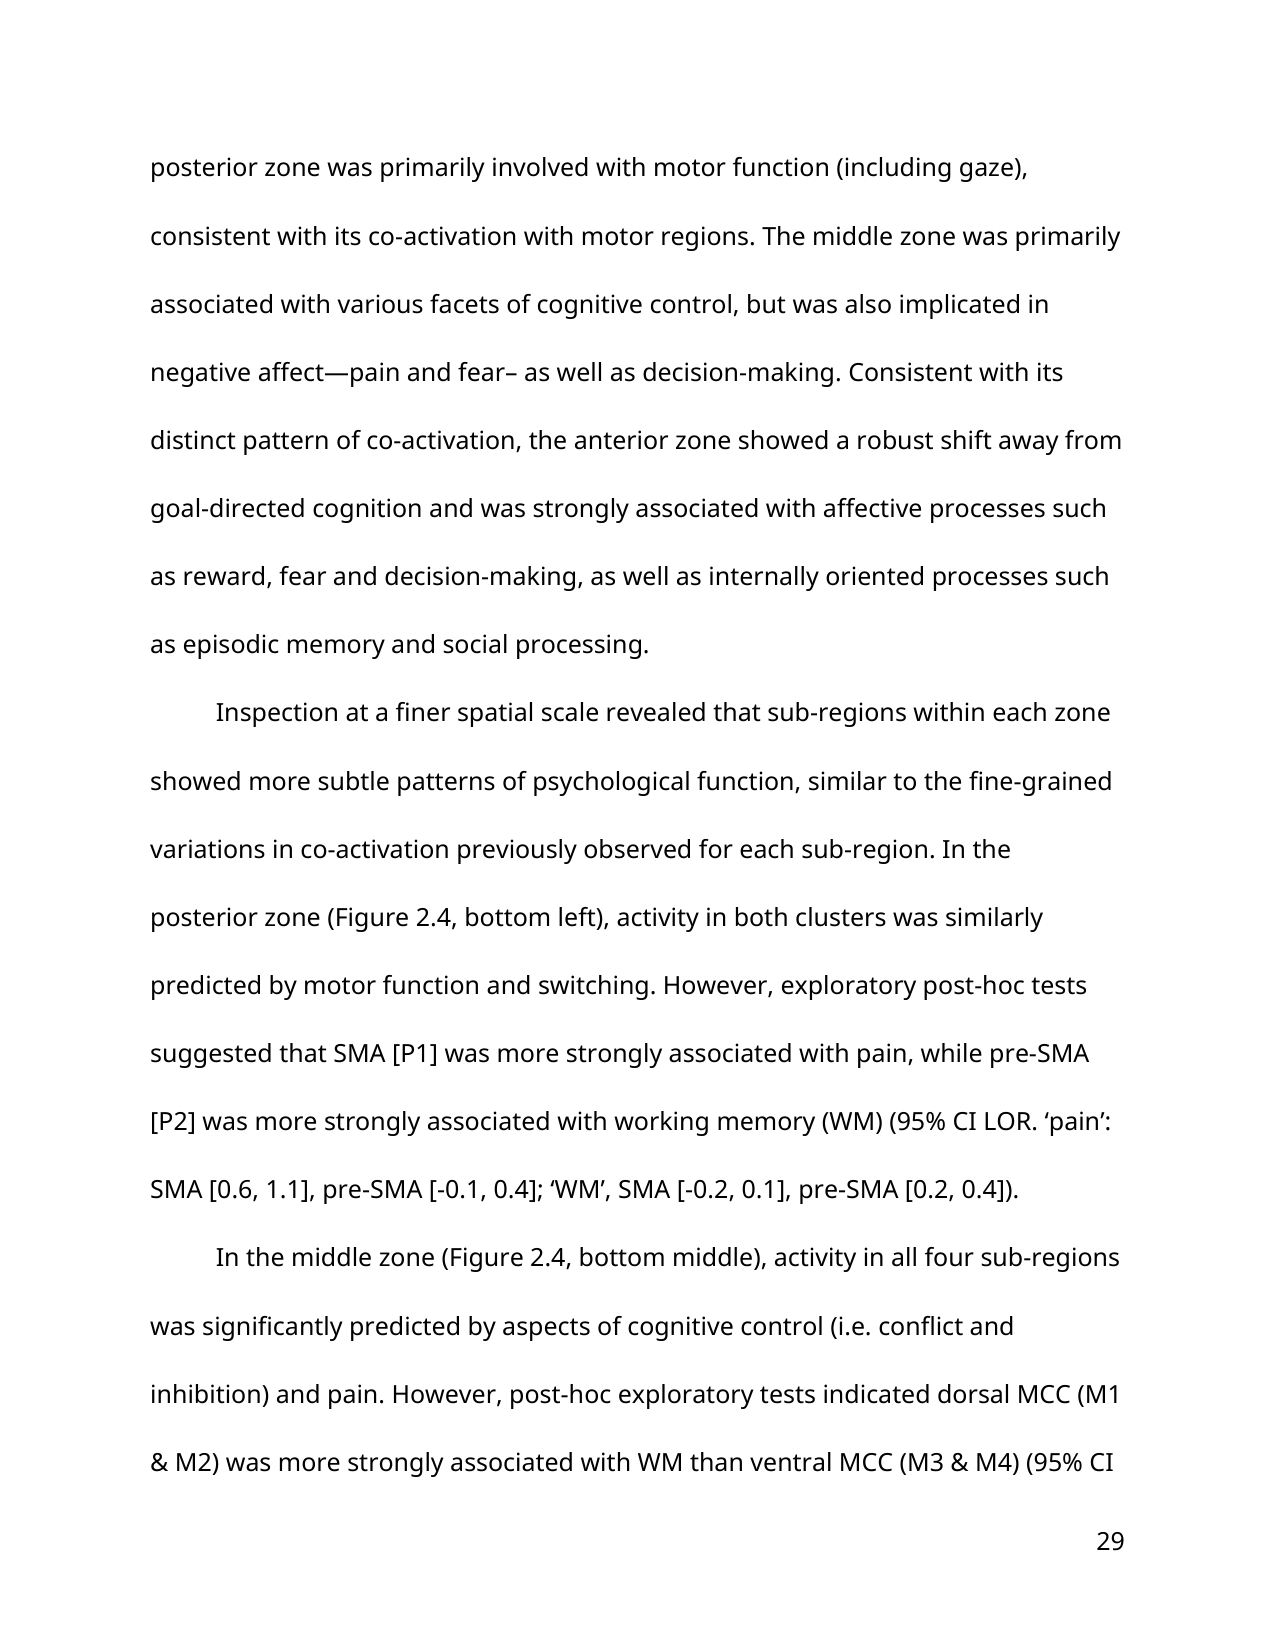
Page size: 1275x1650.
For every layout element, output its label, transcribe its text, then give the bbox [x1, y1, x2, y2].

text Inspection at a finer spatial scale revealed that sub-regions within each zone showed more subtle patterns of psychological function, similar to the fine-grained variations in co-activation previously observed for each sub-region. In the posterior zone (Figure 2.4, bottom left), activity in both clusters was similarly predicted by motor function and switching. However, exploratory post-hoc tests suggested that SMA [P1] was more strongly associated with pain, while pre-SMA [P2] was more strongly associated with working memory (WM) (95% CI LOR. ‘pain’: SMA [0.6, 1.1], pre-SMA [-0.1, 0.4]; ‘WM’, SMA [-0.2, 0.1], pre-SMA [0.2, 0.4]). [150, 695, 1125, 1206]
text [150, 1240, 1125, 1478]
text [150, 150, 1125, 661]
